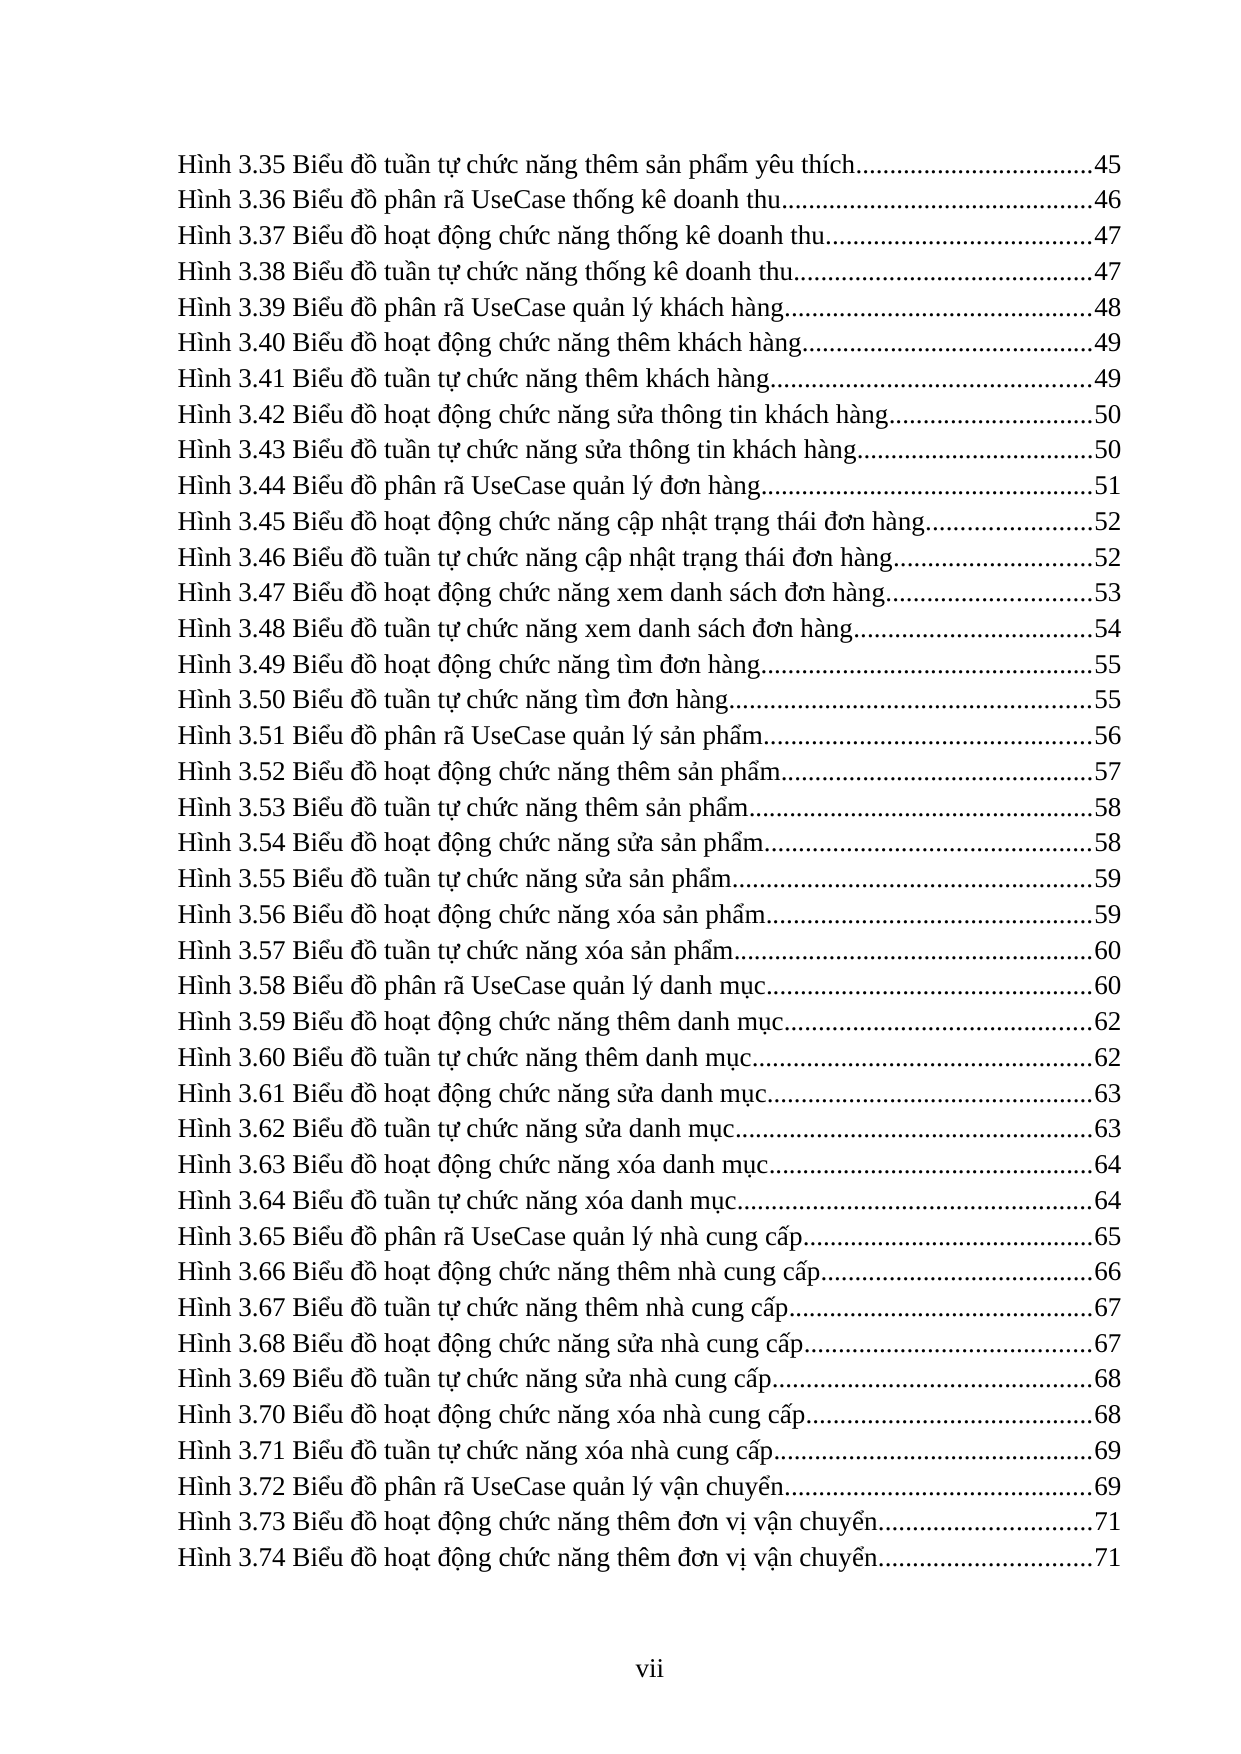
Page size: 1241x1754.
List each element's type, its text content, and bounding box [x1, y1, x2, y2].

text Hình 3.43 Biểu đồ tuần tự chức năng sửa thông tin khách hàng 50 [177, 433, 1122, 465]
text Hình 3.54 Biểu đồ hoạt động chức năng sửa sản phẩm 58 [177, 827, 1122, 858]
text Hình 3.47 Biểu đồ hoạt động chức năng xem danh sách đơn hàng 53 [177, 576, 1122, 608]
text Hình 3.56 Biểu đồ hoạt động chức năng xóa sản phẩm 59 [177, 898, 1122, 929]
text Hình 3.69 Biểu đồ tuần tự chức năng sửa nhà cung cấp 68 [177, 1362, 1122, 1394]
text Hình 3.68 Biểu đồ hoạt động chức năng sửa nhà cung cấp 67 [177, 1327, 1122, 1358]
text Hình 3.38 Biểu đồ tuần tự chức năng thống kê doanh thu 47 [177, 255, 1122, 286]
text Hình 3.58 Biểu đồ phân rã UseCase quản lý danh mục 60 [177, 969, 1122, 1001]
text Hình 3.48 Biểu đồ tuần tự chức năng xem danh sách đơn hàng 54 [177, 612, 1122, 643]
text Hình 3.39 Biểu đồ phân rã UseCase quản lý khách hàng 48 [177, 291, 1122, 322]
text Hình 3.50 Biểu đồ tuần tự chức năng tìm đơn hàng 55 [177, 684, 1122, 715]
text Hình 3.63 Biểu đồ hoạt động chức năng xóa danh mục 64 [177, 1148, 1122, 1179]
text Hình 3.35 Biểu đồ tuần tự chức năng thêm sản phẩm yêu thích 45 [177, 148, 1122, 179]
text Hình 3.55 Biểu đồ tuần tự chức năng sửa sản phẩm 59 [177, 862, 1122, 893]
text Hình 3.62 Biểu đồ tuần tự chức năng sửa danh mục 63 [177, 1112, 1122, 1143]
text Hình 3.53 Biểu đồ tuần tự chức năng thêm sản phẩm 58 [177, 791, 1122, 822]
text Hình 3.46 Biểu đồ tuần tự chức năng cập nhật trạng thái đơn hàng 52 [177, 541, 1122, 572]
text Hình 3.60 Biểu đồ tuần tự chức năng thêm danh mục 62 [177, 1041, 1122, 1072]
text Hình 3.61 Biểu đồ hoạt động chức năng sửa danh mục 63 [177, 1077, 1122, 1108]
text Hình 3.42 Biểu đồ hoạt động chức năng sửa thông tin khách hàng 50 [177, 398, 1122, 429]
text Hình 3.41 Biểu đồ tuần tự chức năng thêm khách hàng 49 [177, 362, 1122, 393]
text Hình 3.40 Biểu đồ hoạt động chức năng thêm khách hàng 49 [177, 326, 1122, 357]
text Hình 3.73 Biểu đồ hoạt động chức năng thêm đơn vị vận chuyển 71 [177, 1505, 1122, 1537]
text Hình 3.52 Biểu đồ hoạt động chức năng thêm sản phẩm 57 [177, 755, 1122, 786]
text Hình 3.70 Biểu đồ hoạt động chức năng xóa nhà cung cấp 68 [177, 1398, 1122, 1429]
text Hình 3.45 Biểu đồ hoạt động chức năng cập nhật trạng thái đơn hàng 52 [177, 505, 1122, 536]
text Hình 3.66 Biểu đồ hoạt động chức năng thêm nhà cung cấp 66 [177, 1255, 1122, 1286]
text Hình 3.57 Biểu đồ tuần tự chức năng xóa sản phẩm 60 [177, 934, 1122, 965]
text Hình 3.36 Biểu đồ phân rã UseCase thống kê doanh thu 46 [177, 183, 1122, 214]
text Hình 3.51 Biểu đồ phân rã UseCase quản lý sản phẩm 56 [177, 719, 1122, 751]
text Hình 3.59 Biểu đồ hoạt động chức năng thêm danh mục 62 [177, 1005, 1122, 1036]
text Hình 3.67 Biểu đồ tuần tự chức năng thêm nhà cung cấp 67 [177, 1291, 1122, 1322]
text Hình 3.72 Biểu đồ phân rã UseCase quản lý vận chuyển 69 [177, 1470, 1122, 1501]
text Hình 3.64 Biểu đồ tuần tự chức năng xóa danh mục 64 [177, 1184, 1122, 1215]
text Hình 3.65 Biểu đồ phân rã UseCase quản lý nhà cung cấp 65 [177, 1219, 1122, 1251]
text Hình 3.44 Biểu đồ phân rã UseCase quản lý đơn hàng 51 [177, 469, 1122, 500]
text Hình 3.74 Biểu đồ hoạt động chức năng thêm đơn vị vận chuyển 71 [177, 1541, 1122, 1572]
text Hình 3.37 Biểu đồ hoạt động chức năng thống kê doanh thu 47 [177, 219, 1122, 250]
text Hình 3.49 Biểu đồ hoạt động chức năng tìm đơn hàng 55 [177, 648, 1122, 679]
text Hình 3.71 Biểu đồ tuần tự chức năng xóa nhà cung cấp 69 [177, 1434, 1122, 1465]
